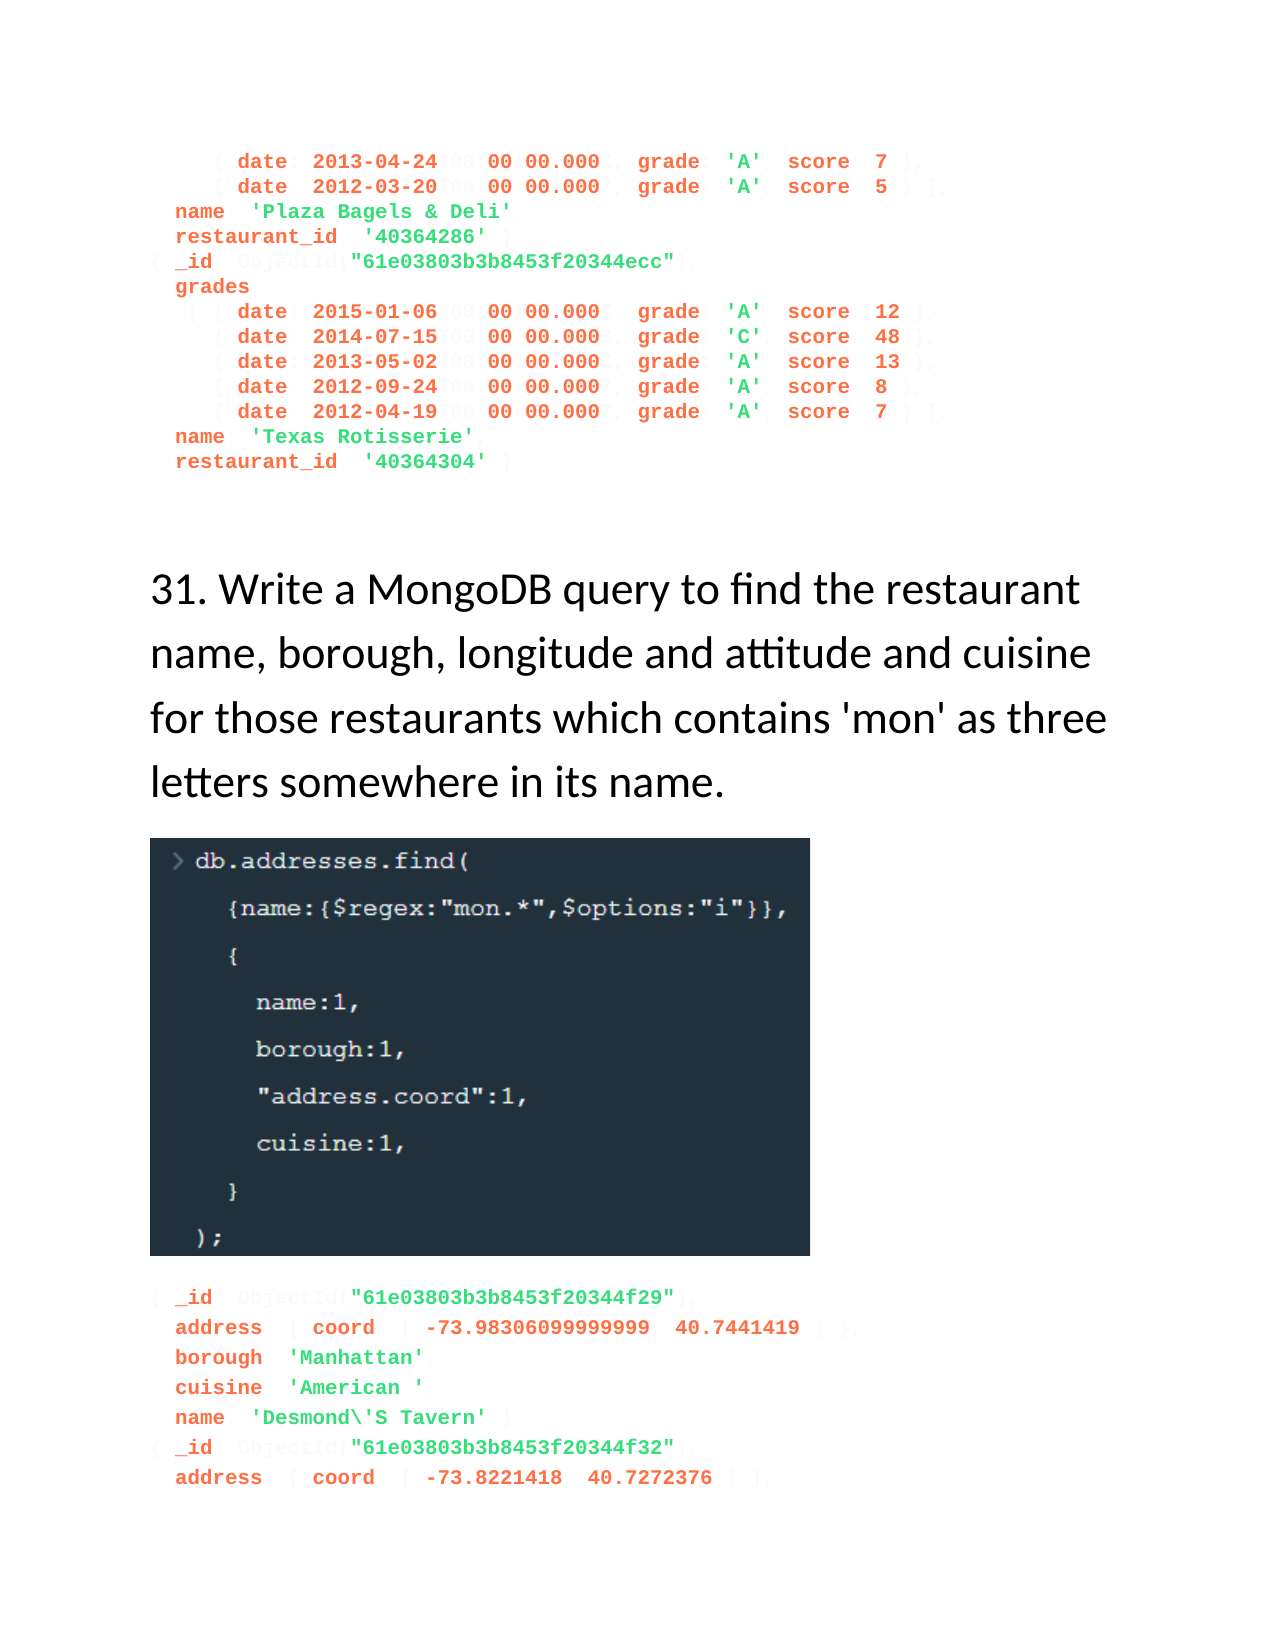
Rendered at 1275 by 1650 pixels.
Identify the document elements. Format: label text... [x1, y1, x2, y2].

text restaurant_id: '40364286' } [150, 225, 1125, 250]
text name: 'Texas Rotisserie', [150, 425, 1125, 450]
picture [150, 838, 811, 1256]
text { date: 2012-09-24T00:00:00.000Z, grade: 'A', score: 8 }, [150, 375, 1125, 400]
text { date: 2012-03-20T00:00:00.000Z, grade: 'A', score: 5 } ], [150, 175, 1125, 200]
text cuisine: 'American ', [150, 1371, 1125, 1401]
text { date: 2014-07-15T00:00:00.000Z, grade: 'C', score: 48 }, [150, 325, 1125, 350]
text address: { coord: [ -73.8221418, 40.7272376 ] }, [150, 1461, 1125, 1491]
text { _id: ObjectId("61e03803b3b8453f20344f32"), [150, 1431, 1125, 1461]
text 31. Write a MongoDB query to find the restaurant name, borough, longitude and attitude and cuisine for those restaurants which contains 'mon' as three letters somewhere in its name. [150, 560, 1125, 809]
text { _id: ObjectId("61e03803b3b8453f20344ecc"), [150, 250, 1125, 275]
text name: 'Plaza Bagels & Deli', [150, 200, 1125, 225]
text { date: 2012-04-19T00:00:00.000Z, grade: 'A', score: 7 } ], [150, 400, 1125, 425]
text borough: 'Manhattan', [150, 1341, 1125, 1371]
text name: 'Desmond\'S Tavern' } [150, 1401, 1125, 1431]
text restaurant_id: '40364304' } [150, 450, 1125, 475]
text { _id: ObjectId("61e03803b3b8453f20344f29"), [150, 1281, 1125, 1311]
text address: { coord: [ -73.98306099999999, 40.7441419 ] }, [150, 1311, 1125, 1341]
text { date: 2013-04-24T00:00:00.000Z, grade: 'A', score: 7 }, [150, 150, 1125, 175]
text [ { date: 2015-01-06T00:00:00.000Z, grade: 'A', score: 12 }, [150, 300, 1125, 325]
text grades: [150, 275, 1125, 300]
text { date: 2013-05-02T00:00:00.000Z, grade: 'A', score: 13 }, [150, 350, 1125, 375]
